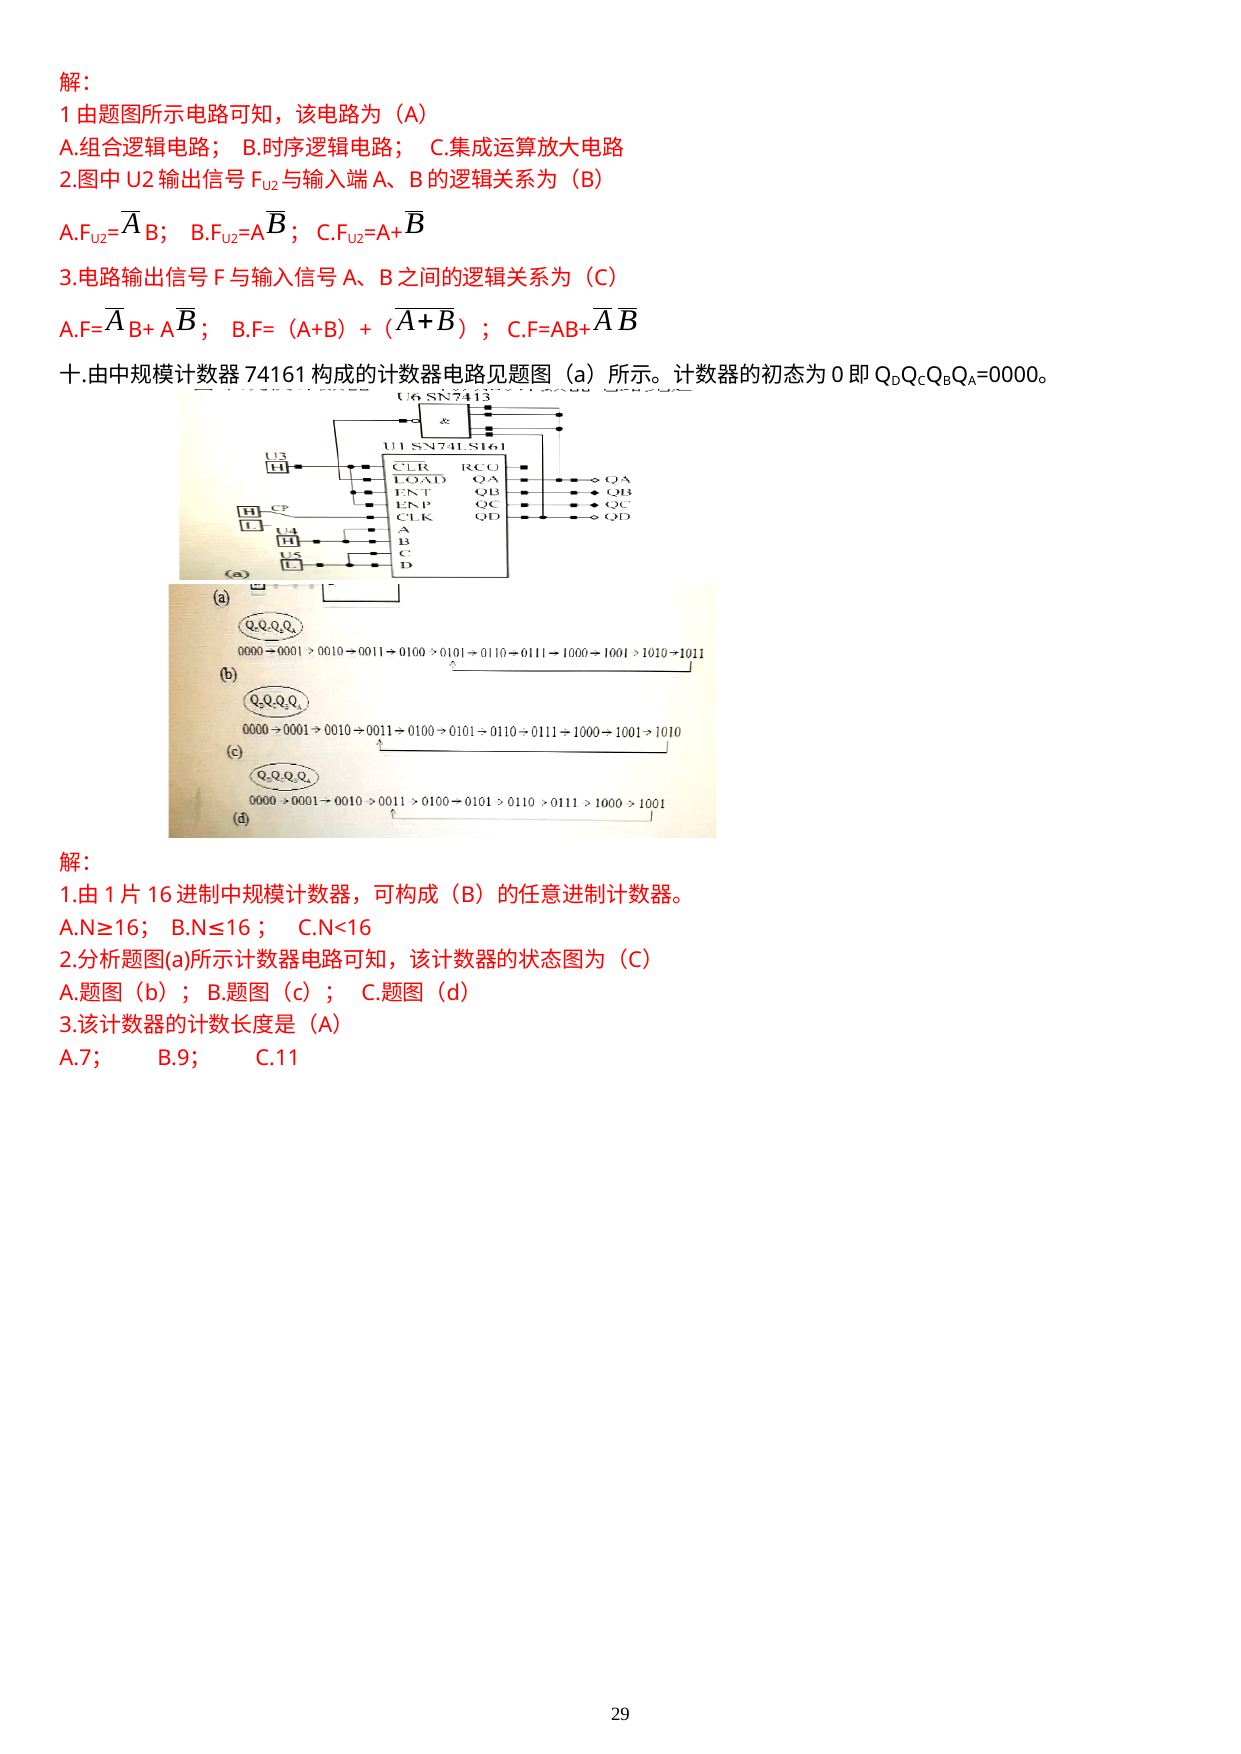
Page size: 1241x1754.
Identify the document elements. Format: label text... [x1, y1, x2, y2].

text A.FU2=B； B.FU2=A； C.FU2=A+ [59, 194, 1181, 259]
text 2.分析题图(a)所示计数器电路可知，该计数器的状态图为（C） [59, 942, 1181, 974]
text A.题图（b）； B.题图（c）； C.题图（d） [59, 974, 1181, 1007]
text A.N≥16； B.N≤16 ； C.N<16 [59, 909, 1181, 942]
text A.F=B+ A； B.F=（A+B）+（）； C.F=AB+ [59, 292, 1181, 357]
text A.组合逻辑电路； B.时序逻辑电路； C.集成运算放大电路 [59, 129, 1181, 162]
text 十.由中规模计数器74161构成的计数器电路见题图（a）所示。计数器的初态为0即QDQCQBQA=0000。 [59, 357, 1181, 389]
text A.7； B.9； C.11 [59, 1039, 1181, 1072]
text 3.电路输出信号F与输入信号A、B之间的逻辑关系为（C） [59, 259, 1181, 292]
text 2.图中U2输出信号FU2与输入端A、B的逻辑关系为（B） [59, 162, 1181, 194]
text 解： [59, 64, 1181, 97]
text 解： [59, 844, 1181, 877]
text 1由题图所示电路可知，该电路为（A） [59, 97, 1181, 129]
text 1.由1片16进制中规模计数器，可构成（B）的任意进制计数器。 [59, 877, 1181, 909]
text 3.该计数器的计数长度是（A） [59, 1007, 1181, 1039]
